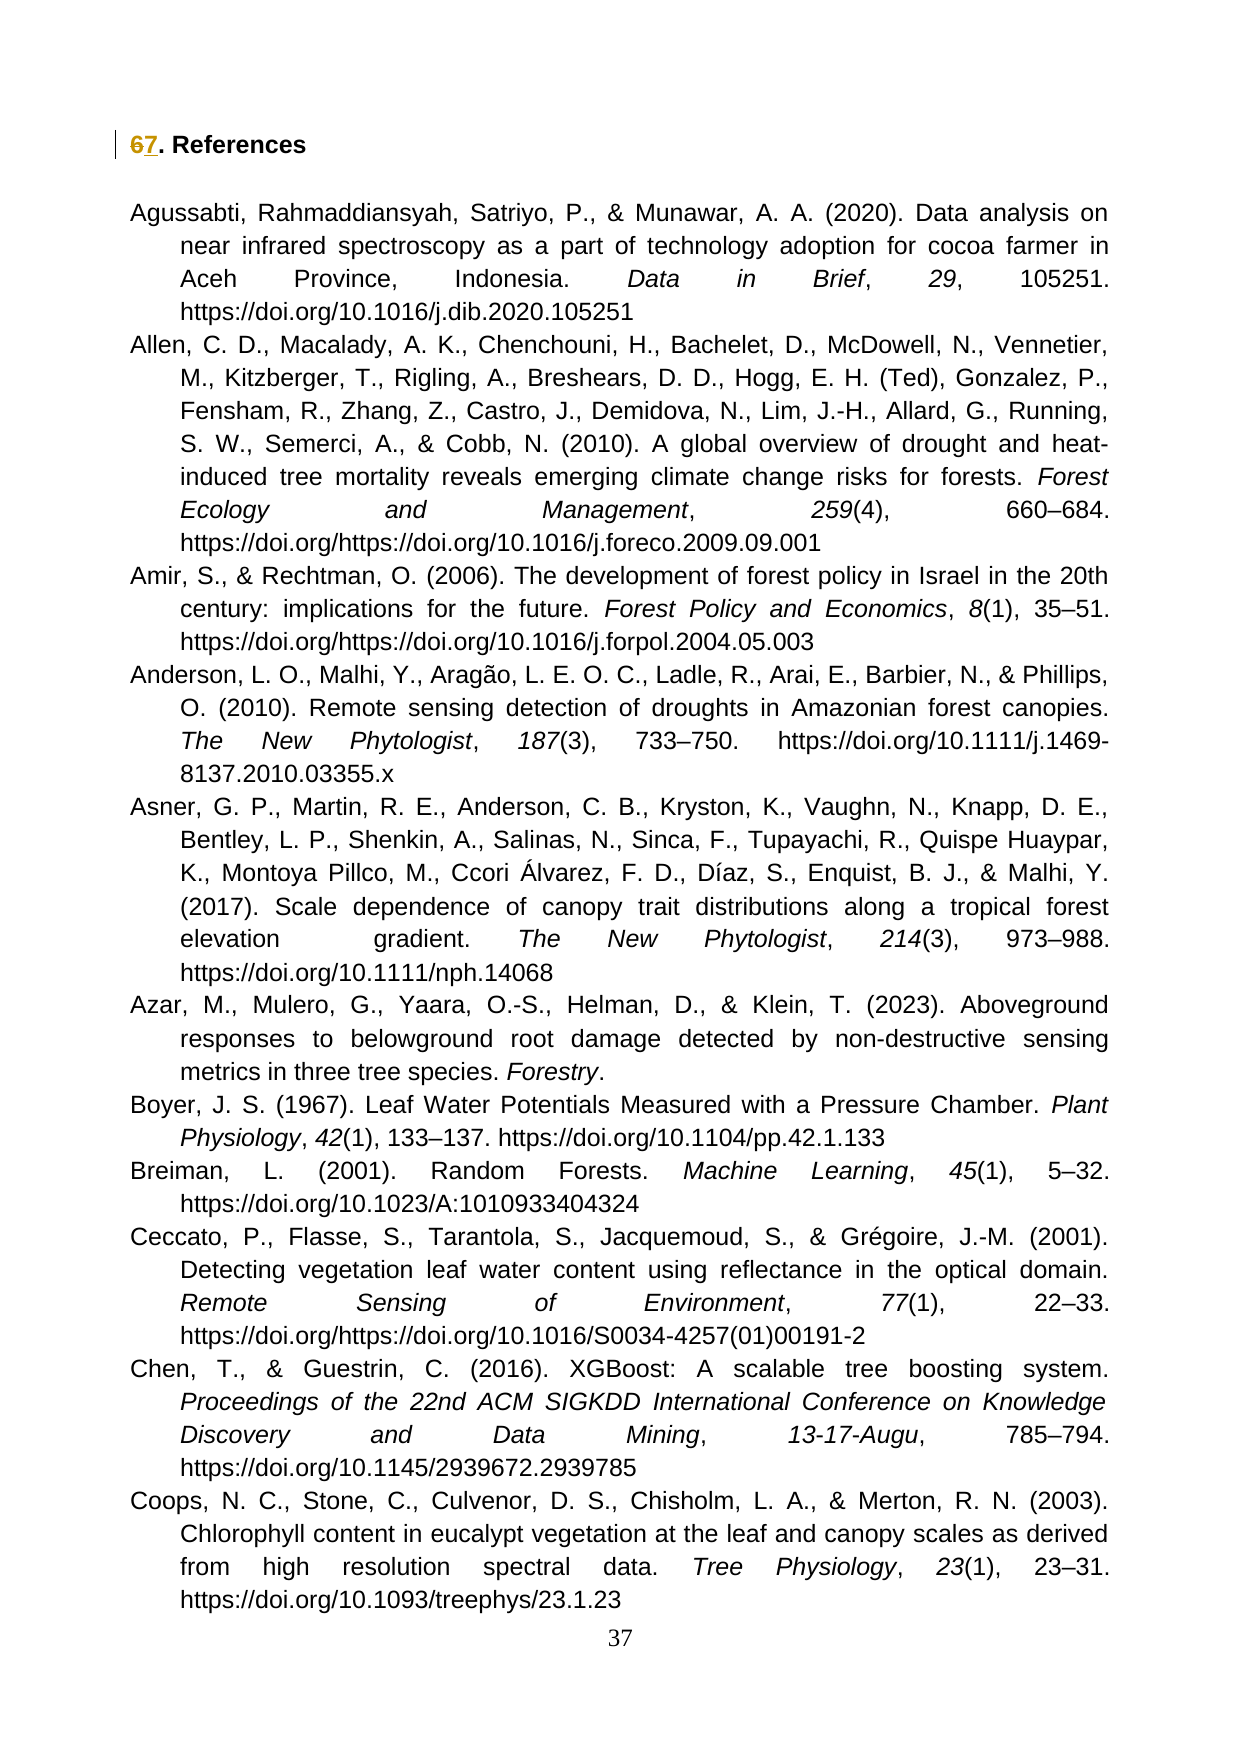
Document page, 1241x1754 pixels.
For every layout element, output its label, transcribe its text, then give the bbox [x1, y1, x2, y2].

text Chen, T., & Guestrin, C. (2016). XGBoost: A scalable tree boosting system. Proceedings of the 22nd ACM SIGKDD International Conference on Knowledge Discovery and Data Mining, 13-17-Augu, 785–794. https://doi.org/10.1145/2939672.2939785 [130, 1354, 1110, 1482]
text Anderson, L. O., Malhi, Y., Aragão, L. E. O. C., Ladle, R., Arai, E., Barbier, N., & Phillips, O. (2010). Remote sensing detection of droughts in Amazonian forest canopies. The New Phytologist, 187(3), 733–750. https://doi.org/10.1111/j.1469-8137.2010.03355.x [130, 660, 1110, 788]
text Ceccato, P., Flasse, S., Tarantola, S., Jacquemoud, S., & Grégoire, J.-M. (2001). Detecting vegetation leaf water content using reflectance in the optical domain. Remote Sensing of Environment, 77(1), 22–33. https://doi.org/https://doi.org/10.1016/S0034-4257(01)00191-2 [130, 1222, 1110, 1349]
text Azar, M., Mulero, G., Yaara, O.-S., Helman, D., & Klein, T. (2023). Aboveground responses to belowground root damage detected by non-destructive sensing metrics in three tree species. Forestry. [130, 991, 1110, 1085]
text Asner, G. P., Martin, R. E., Anderson, C. B., Kryston, K., Vaughn, N., Knapp, D. E., Bentley, L. P., Shenkin, A., Salinas, N., Sinca, F., Tupayachi, R., Quispe Huaypar, K., Montoya Pillco, M., Ccori Álvarez, F. D., Díaz, S., Enquist, B. J., & Malhi, Y. (2017). Scale dependence of canopy trait distributions along a tropical forest elevation gradient. The New Phytologist, 214(3), 973–988. https://doi.org/10.1111/nph.14068 [130, 792, 1110, 986]
text Boyer, J. S. (1967). Leaf Water Potentials Measured with a Pressure Chamber. Plant Physiology, 42(1), 133–137. https://doi.org/10.1104/pp.42.1.133 [130, 1089, 1110, 1151]
text Amir, S., & Rechtman, O. (2006). The development of forest policy in Israel in the 20th century: implications for the future. Forest Policy and Economics, 8(1), 35–51. https://doi.org/https://doi.org/10.1016/j.forpol.2004.05.003 [130, 561, 1110, 656]
subtitle . References [130, 130, 1110, 159]
text Allen, C. D., Macalady, A. K., Chenchouni, H., Bachelet, D., McDowell, N., Vennetier, M., Kitzberger, T., Rigling, A., Breshears, D. D., Hogg, E. H. (Ted), Gonzalez, P., Fensham, R., Zhang, Z., Castro, J., Demidova, N., Lim, J.-H., Allard, G., Running, S. W., Semerci, A., & Cobb, N. (2010). A global overview of drought and heat-induced tree mortality reveals emerging climate change risks for forests. Forest Ecology and Management, 259(4), 660–684. https://doi.org/https://doi.org/10.1016/j.foreco.2009.09.001 [130, 330, 1110, 557]
text Agussabti, Rahmaddiansyah, Satriyo, P., & Munawar, A. A. (2020). Data analysis on near infrared spectroscopy as a part of technology adoption for cocoa farmer in Aceh Province, Indonesia. Data in Brief, 29, 105251. https://doi.org/10.1016/j.dib.2020.105251 [130, 198, 1110, 326]
text Coops, N. C., Stone, C., Culvenor, D. S., Chisholm, L. A., & Merton, R. N. (2003). Chlorophyll content in eucalypt vegetation at the leaf and canopy scales as derived from high resolution spectral data. Tree Physiology, 23(1), 23–31. https://doi.org/10.1093/treephys/23.1.23 [130, 1486, 1110, 1614]
text Breiman, L. (2001). Random Forests. Machine Learning, 45(1), 5–32. https://doi.org/10.1023/A:1010933404324 [130, 1156, 1110, 1217]
